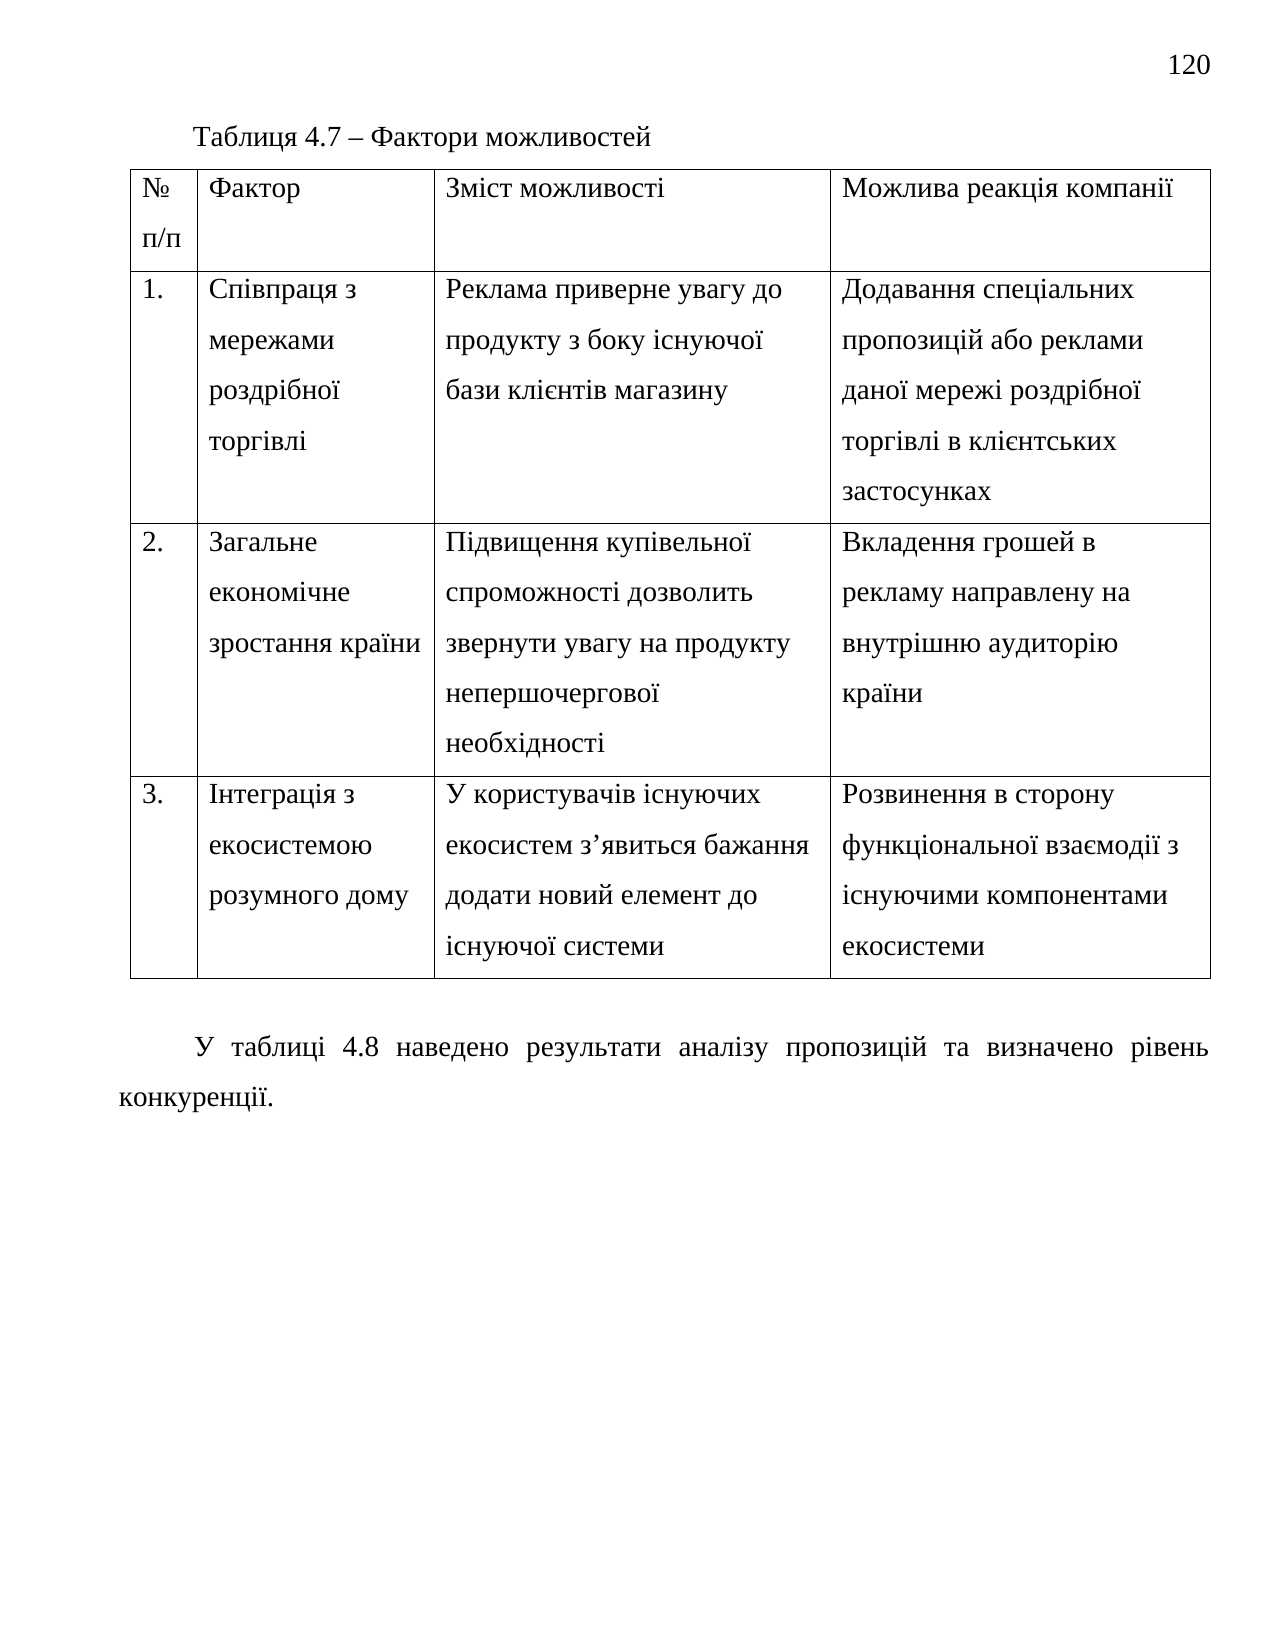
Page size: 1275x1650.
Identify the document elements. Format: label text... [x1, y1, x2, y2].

table_header Зміст можливості [435, 170, 830, 271]
table_cell 1. [131, 272, 197, 523]
table_cell Загальне економічне зростання країни [198, 524, 434, 776]
table_cell Розвинення в сторону функціональної взаємодії з існуючими компонентами екосистеми [831, 777, 1210, 978]
text Таблиця 4.7 – Фактори можливостей [119, 119, 1226, 152]
table_cell 2. [131, 524, 197, 776]
table_cell Підвищення купівельної спроможності дозволить звернути увагу на продукту непершочергової необхідності [435, 524, 830, 776]
table_cell У користувачів існуючих екосистем з’явиться бажання додати новий елемент до існуючої системи [435, 777, 830, 978]
table_header № п/п [131, 170, 197, 271]
table_header Можлива реакція компанії [831, 170, 1210, 271]
table_cell Співпраця з мережами роздрібної торгівлі [198, 272, 434, 523]
text У таблиці 4.8 наведено результати аналізу пропозицій та визначено рівень конкуренції. [119, 1029, 1211, 1113]
table_cell Вкладення грошей в рекламу направлену на внутрішню аудиторію країни [831, 524, 1210, 776]
table_cell 3. [131, 777, 197, 978]
table_header Фактор [198, 170, 434, 271]
table_cell Реклама приверне увагу до продукту з боку існуючої бази клієнтів магазину [435, 272, 830, 523]
table_cell Додавання спеціальних пропозицій або реклами даної мережі роздрібної торгівлі в клієнтських застосунках [831, 272, 1210, 523]
table_cell Інтеграція з екосистемою розумного дому [198, 777, 434, 978]
